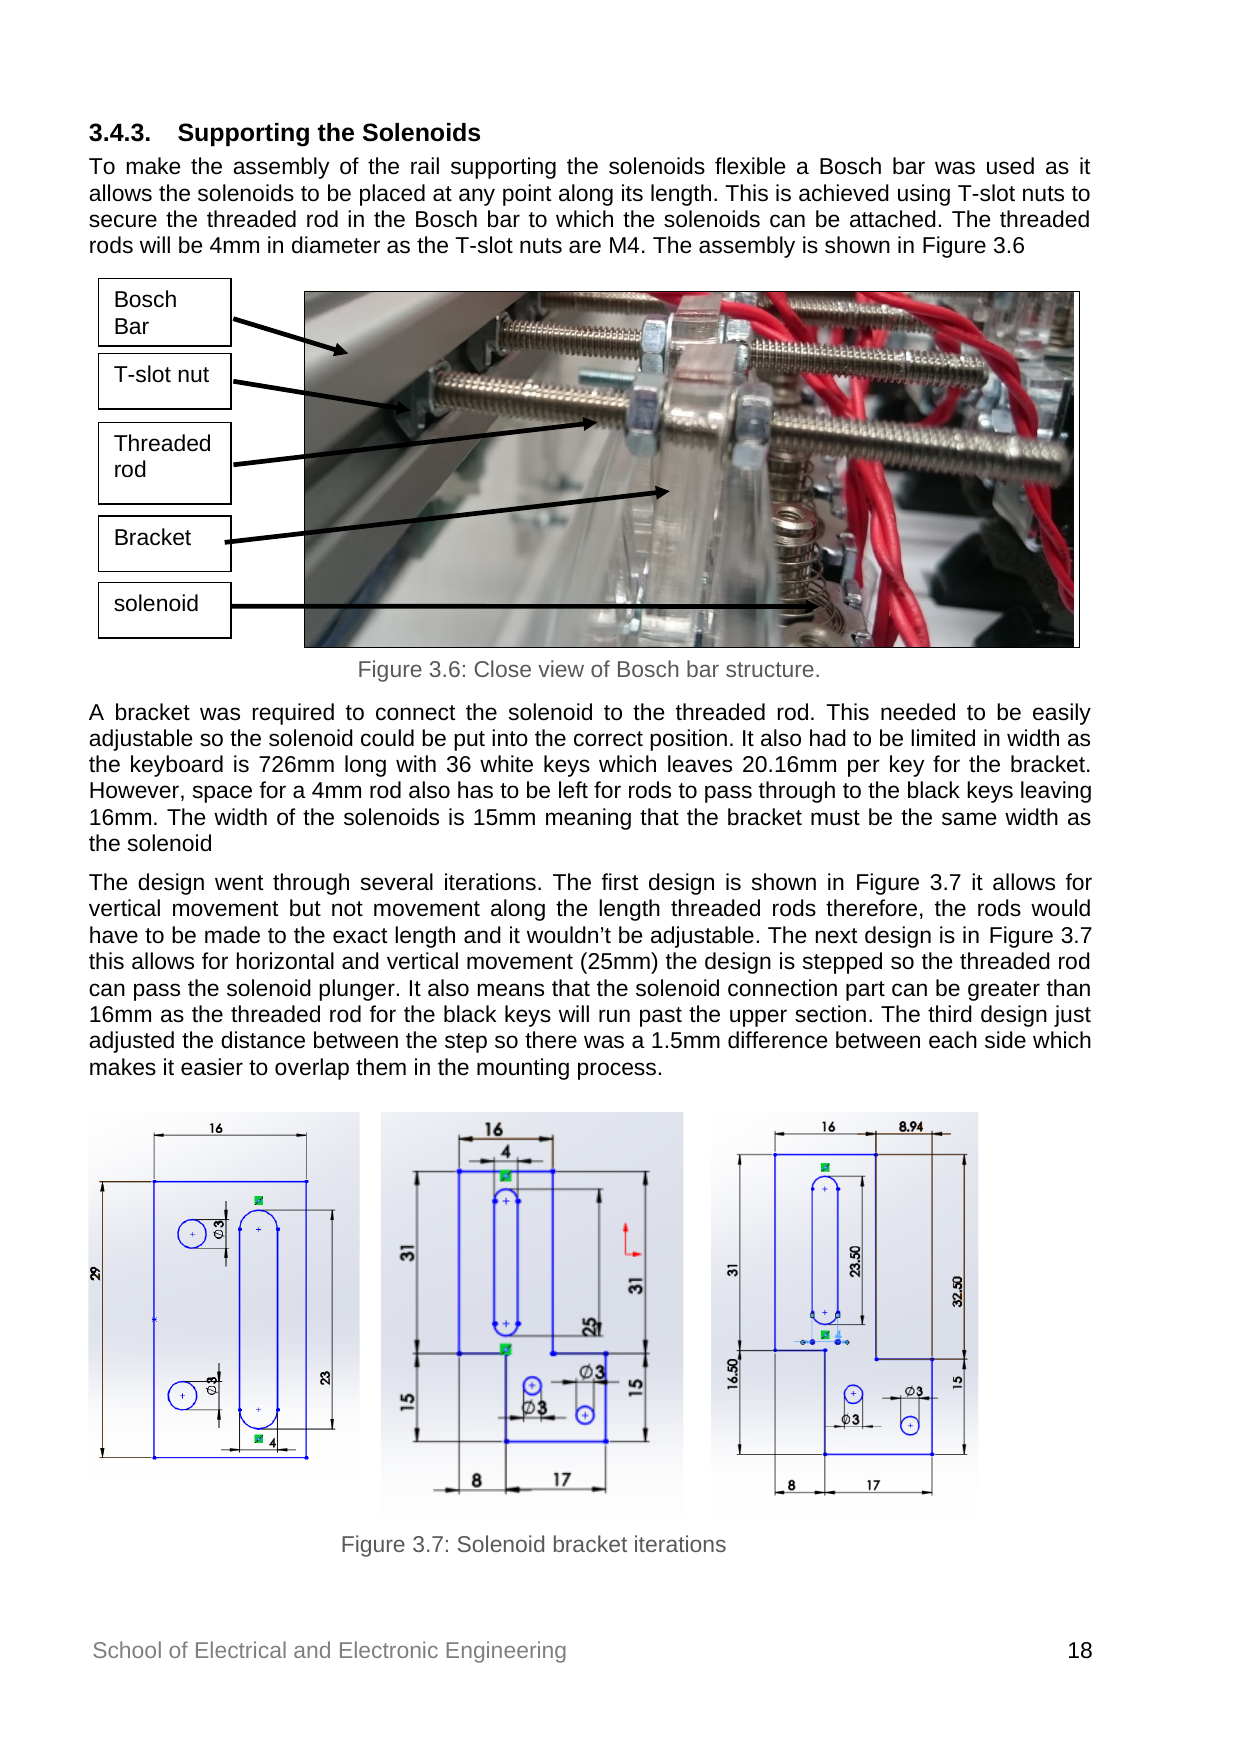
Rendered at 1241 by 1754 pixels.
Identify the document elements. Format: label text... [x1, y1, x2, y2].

text A bracket was required to connect the solenoid to the threaded rod. This needed to be easily adjustable so the solenoid could be put into the correct position. It also had to be limited in width as the keyboard is 726mm long with 36 white keys which leaves 20.16mm per key for the bracket. However, space for a 4mm rod also has to be left for rods to pass through to the black keys leaving 16mm. The width of the solenoids is 15mm meaning that the bracket must be the same width as the solenoid [89, 698, 1092, 857]
picture [88, 1112, 360, 1482]
picture [380, 1112, 684, 1522]
picture [305, 292, 1074, 647]
subtitle Supporting the Solenoids [89, 118, 1092, 147]
picture [711, 1112, 979, 1522]
